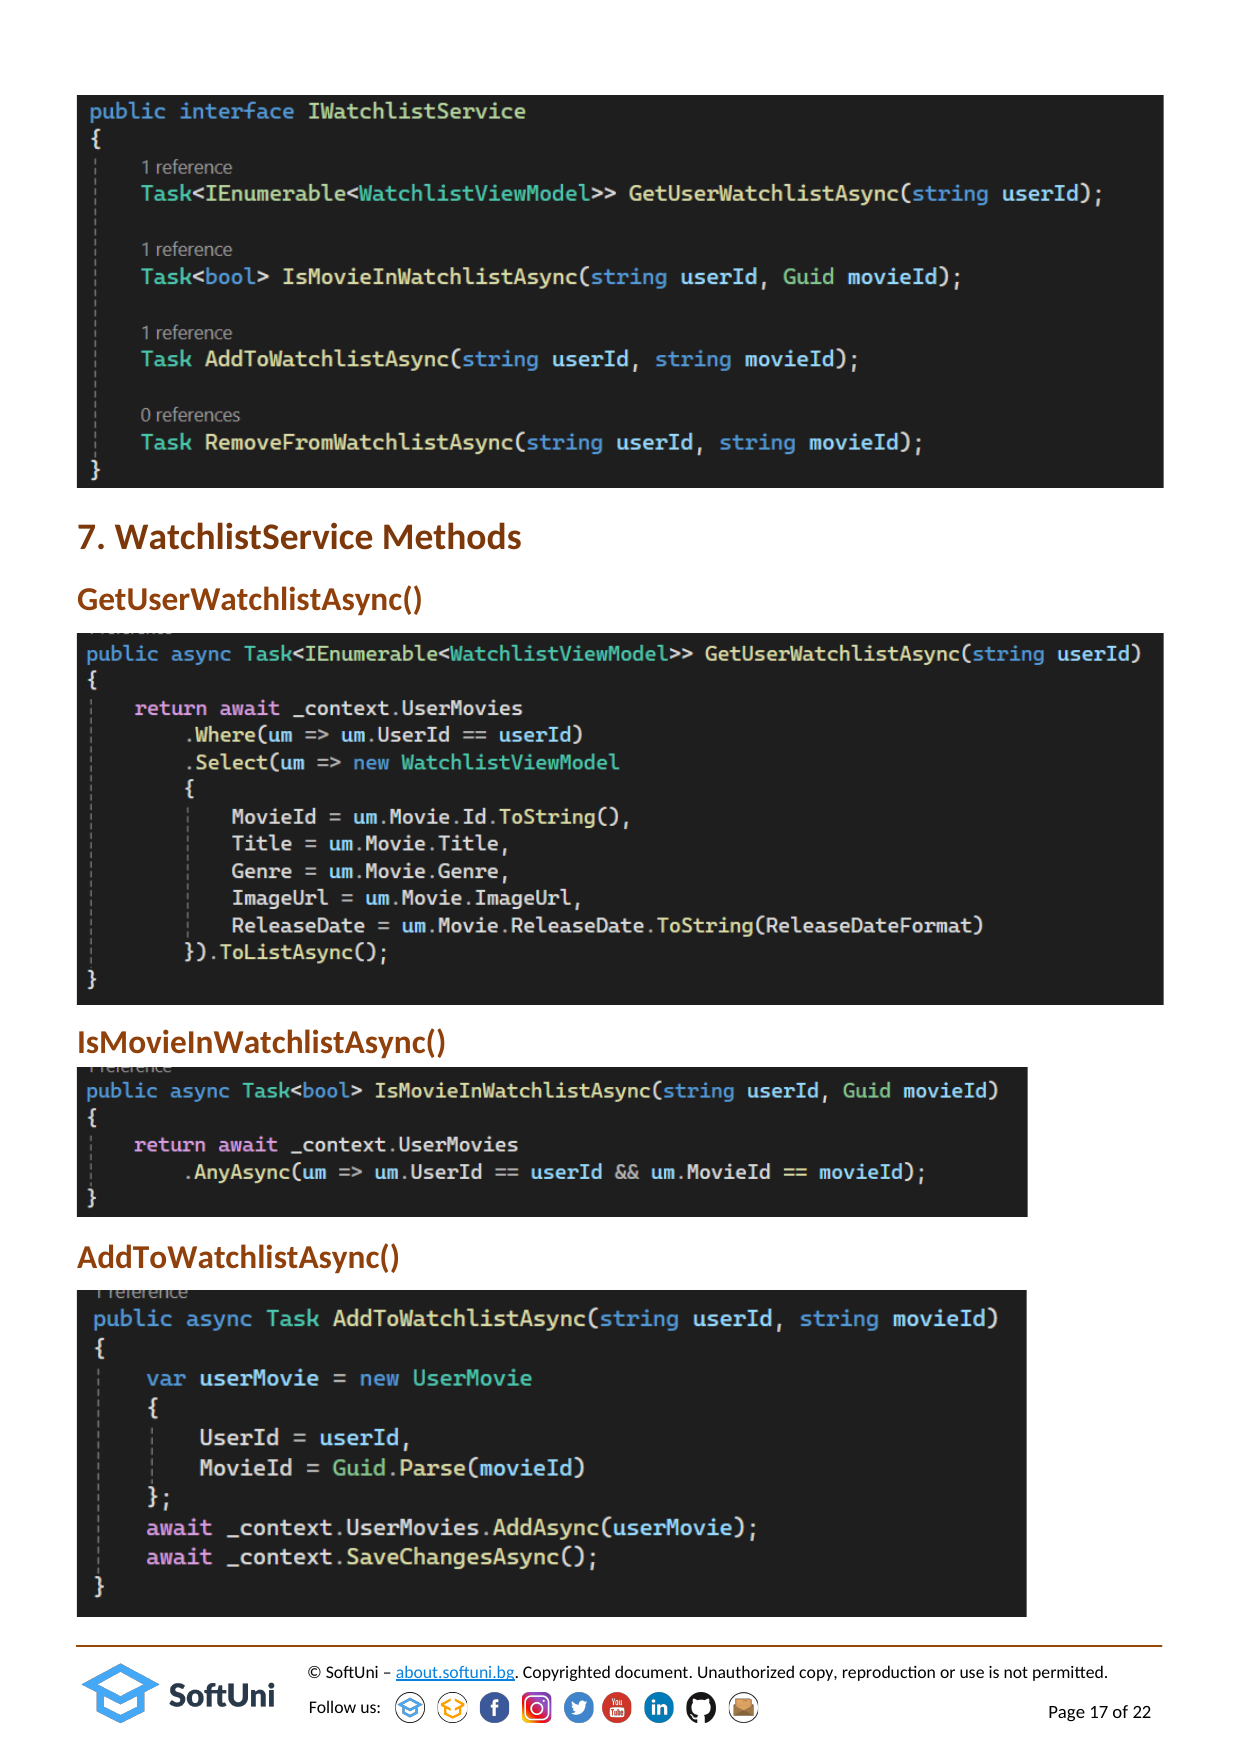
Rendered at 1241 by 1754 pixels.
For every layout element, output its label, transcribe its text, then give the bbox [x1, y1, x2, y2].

picture [602, 1692, 632, 1723]
picture [76, 633, 1164, 1005]
picture [644, 1692, 653, 1701]
picture [665, 1714, 674, 1723]
picture [437, 1692, 468, 1723]
picture [564, 1692, 594, 1723]
picture [76, 95, 1164, 488]
picture [479, 1692, 510, 1723]
picture [728, 1692, 759, 1723]
picture [76, 1067, 1028, 1217]
subtitle WatchlistService Methods [77, 513, 1163, 558]
picture [76, 1290, 1027, 1617]
picture [686, 1692, 716, 1723]
subtitle GetUserWatchlistAsync() [77, 578, 1163, 619]
picture [395, 1692, 425, 1723]
picture [644, 1714, 653, 1723]
subtitle AddToWatchlistAsync() [77, 1236, 1163, 1276]
picture [522, 1692, 552, 1723]
picture [665, 1692, 674, 1701]
picture [75, 1658, 281, 1729]
picture [658, 1705, 667, 1714]
